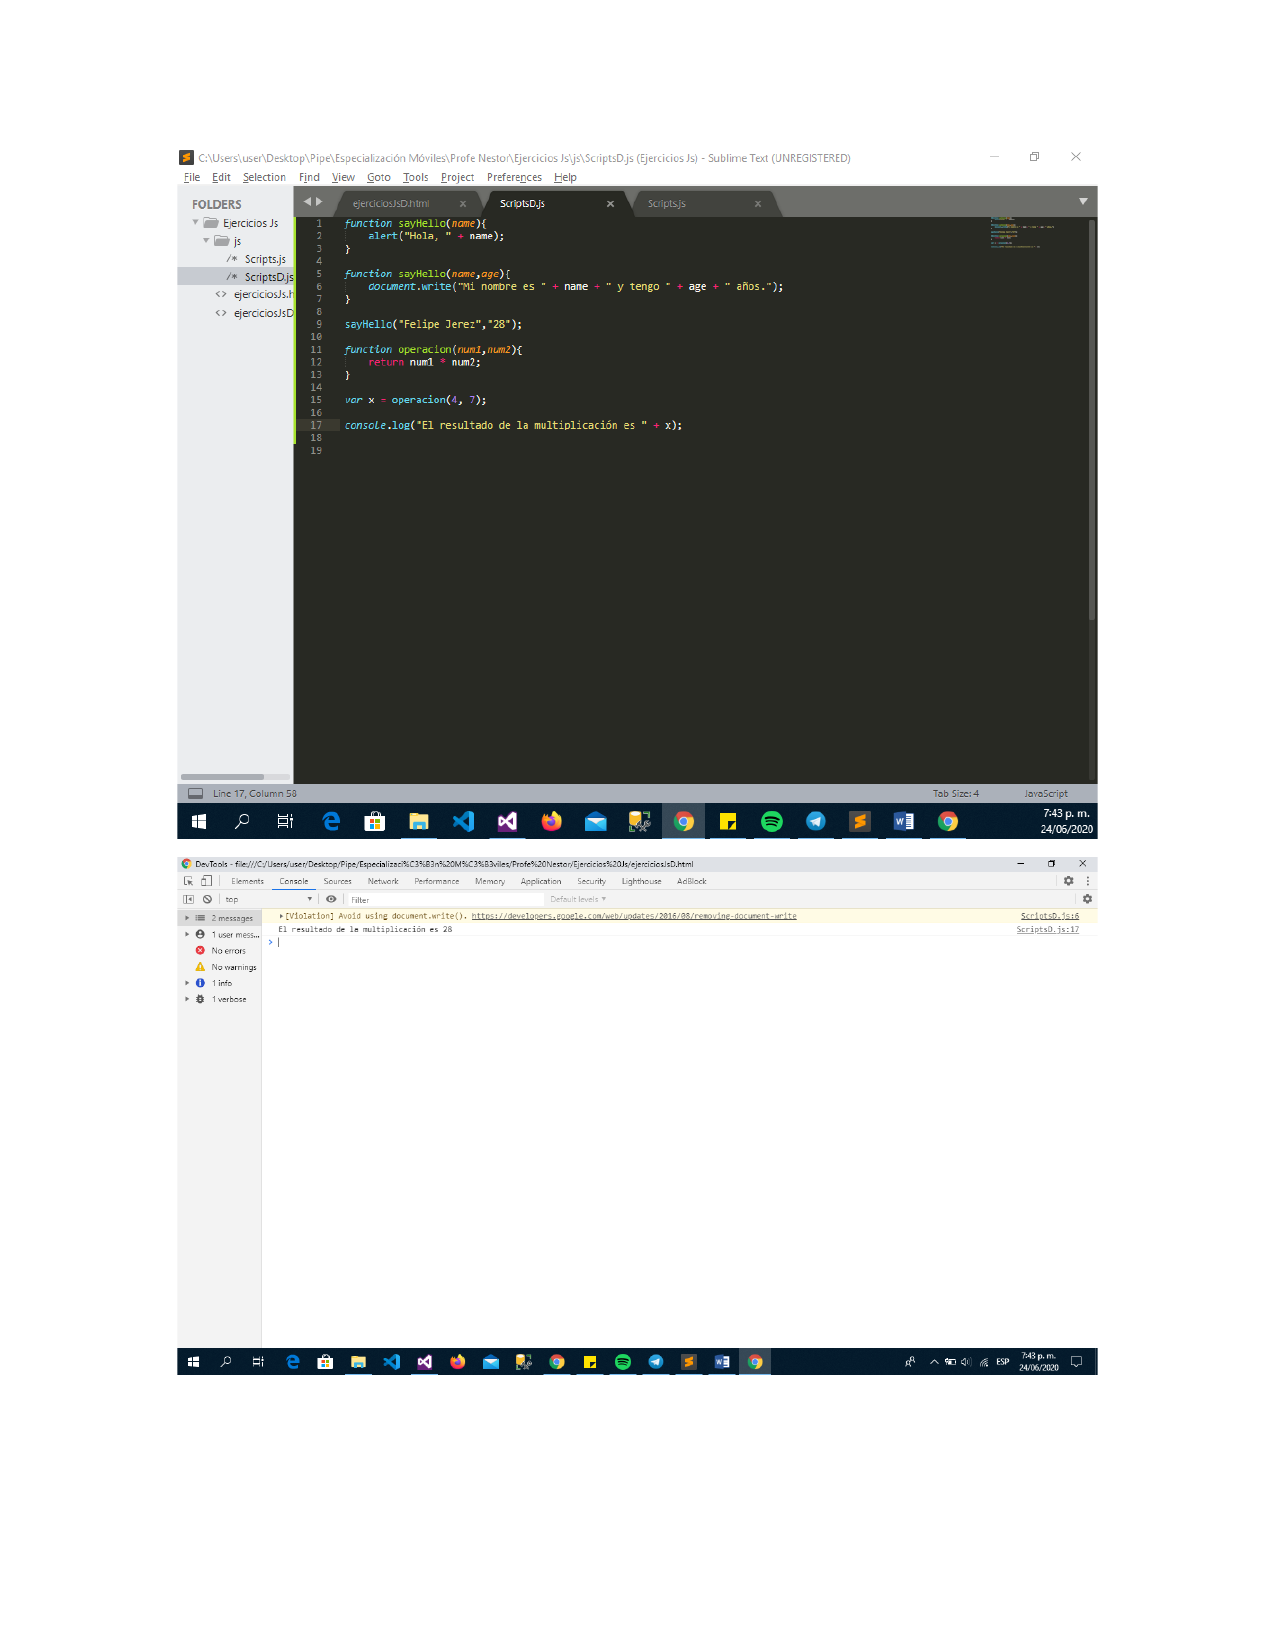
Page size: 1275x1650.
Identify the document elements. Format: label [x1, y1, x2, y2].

picture [177, 147, 1098, 839]
picture [177, 857, 1098, 1375]
